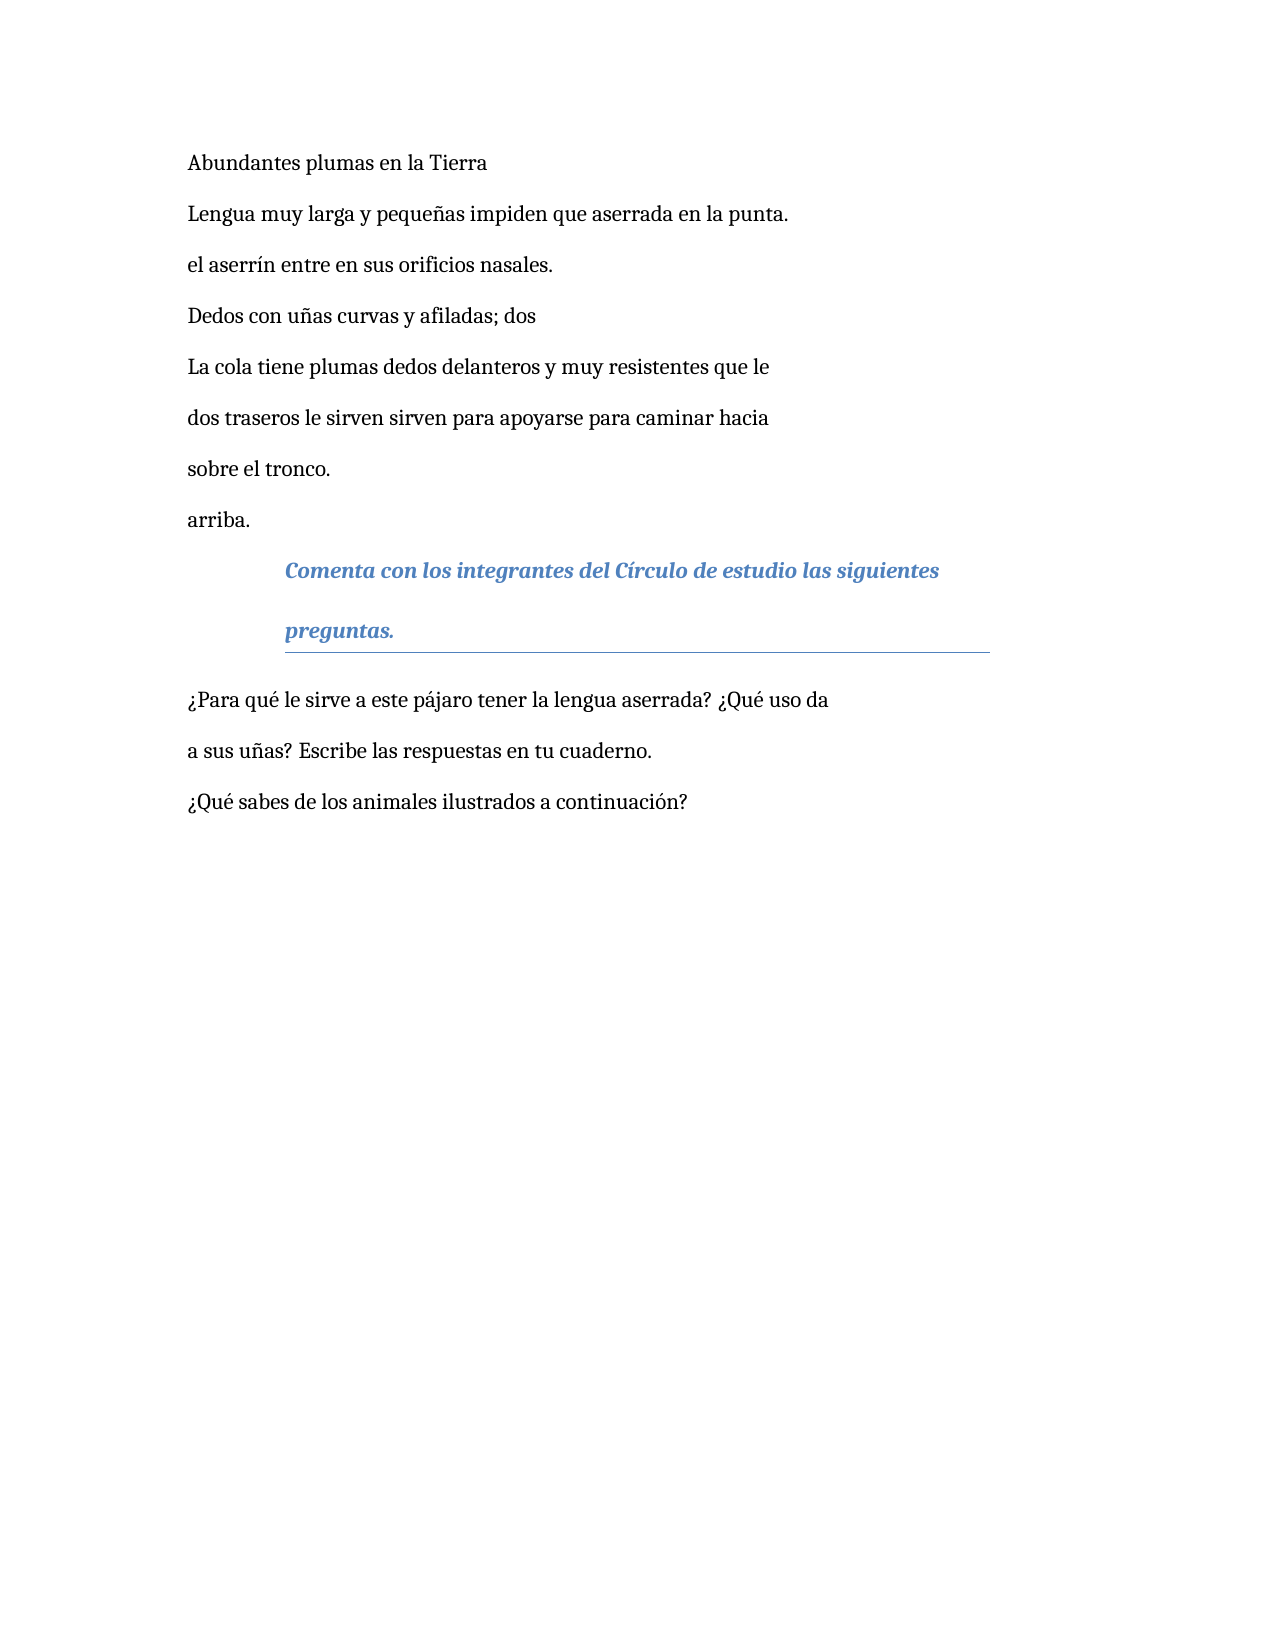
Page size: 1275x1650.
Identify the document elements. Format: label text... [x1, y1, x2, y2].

text el aserrín entre en sus orificios nasales. [187, 252, 1087, 278]
text sobre el tronco. [187, 456, 1087, 483]
text ¿Para qué le sirve a este pájaro tener la lengua aserrada? ¿Qué uso da [187, 686, 1087, 713]
text dos traseros le sirven sirven para apoyarse para caminar hacia [187, 405, 1087, 432]
text Lengua muy larga y pequeñas impiden que aserrada en la punta. [187, 201, 1087, 227]
text Comenta con los integrantes del Círculo de estudio las siguientes [285, 558, 990, 585]
text a sus uñas? Escribe las respuestas en tu cuaderno. [187, 737, 1087, 764]
text ¿Qué sabes de los animales ilustrados a continuación? [187, 788, 1087, 815]
text preguntas. [285, 618, 990, 652]
text Abundantes plumas en la Tierra [187, 150, 1087, 176]
text arriba. [187, 507, 1087, 534]
text Dedos con uñas curvas y afiladas; dos [187, 303, 1087, 329]
text La cola tiene plumas dedos delanteros y muy resistentes que le [187, 354, 1087, 381]
